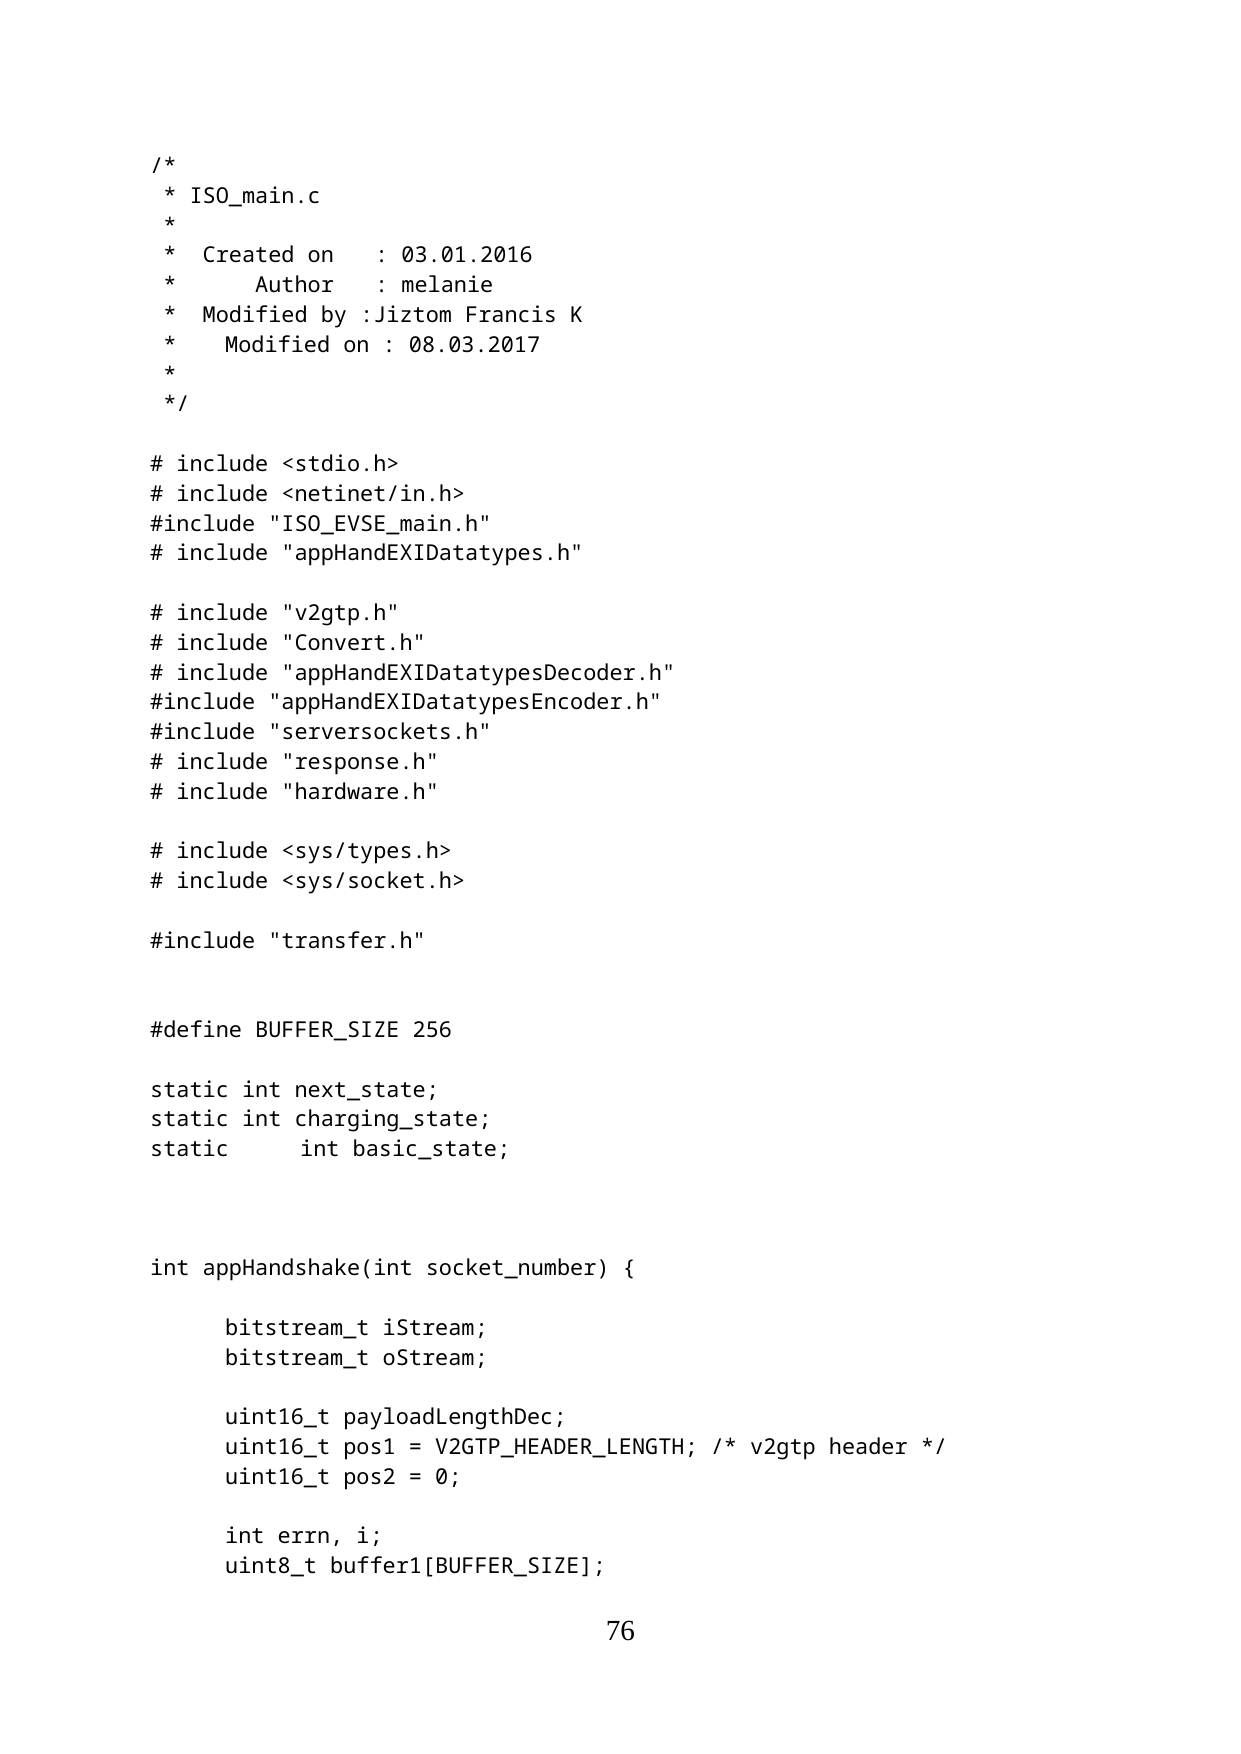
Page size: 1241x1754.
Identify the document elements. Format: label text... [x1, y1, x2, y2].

text # include "hardware.h" [150, 776, 1090, 805]
text * Author : melanie [150, 269, 1090, 299]
text bitstream_t oStream; [150, 1342, 1090, 1371]
text static int next_state; [150, 1073, 1090, 1103]
text * [150, 358, 1090, 388]
text * Modified on : 08.03.2017 [150, 329, 1090, 358]
text #include "serversockets.h" [150, 716, 1090, 746]
text int errn, i; [150, 1520, 1090, 1550]
text #define BUFFER_SIZE 256 [150, 1014, 1090, 1044]
text * ISO_main.c [150, 180, 1090, 209]
text * Modified by :Jiztom Francis K [150, 299, 1090, 329]
text # include <netinet/in.h> [150, 478, 1090, 507]
text #include "ISO_EVSE_main.h" [150, 507, 1090, 537]
text # include "appHandEXIDatatypesDecoder.h" [150, 656, 1090, 686]
text uint8_t buffer1[BUFFER_SIZE]; [150, 1550, 1090, 1580]
text int appHandshake(int socket_number) { [150, 1252, 1090, 1282]
text */ [150, 388, 1090, 418]
text uint16_t payloadLengthDec; [150, 1401, 1090, 1431]
text * Created on : 03.01.2016 [150, 239, 1090, 269]
text * [150, 209, 1090, 239]
text # include <sys/socket.h> [150, 865, 1090, 895]
text bitstream_t iStream; [150, 1312, 1090, 1342]
text uint16_t pos2 = 0; [150, 1461, 1090, 1491]
text static int charging_state; [150, 1103, 1090, 1133]
text #include "transfer.h" [150, 924, 1090, 954]
text # include <sys/types.h> [150, 835, 1090, 865]
text # include "v2gtp.h" [150, 597, 1090, 627]
text static int basic_state; [150, 1133, 1090, 1163]
text # include "Convert.h" [150, 627, 1090, 656]
text # include <stdio.h> [150, 448, 1090, 478]
text uint16_t pos1 = V2GTP_HEADER_LENGTH; /* v2gtp header */ [150, 1431, 1090, 1461]
text # include "response.h" [150, 746, 1090, 776]
text /* [150, 150, 1090, 180]
text #include "appHandEXIDatatypesEncoder.h" [150, 686, 1090, 716]
text # include "appHandEXIDatatypes.h" [150, 537, 1090, 567]
